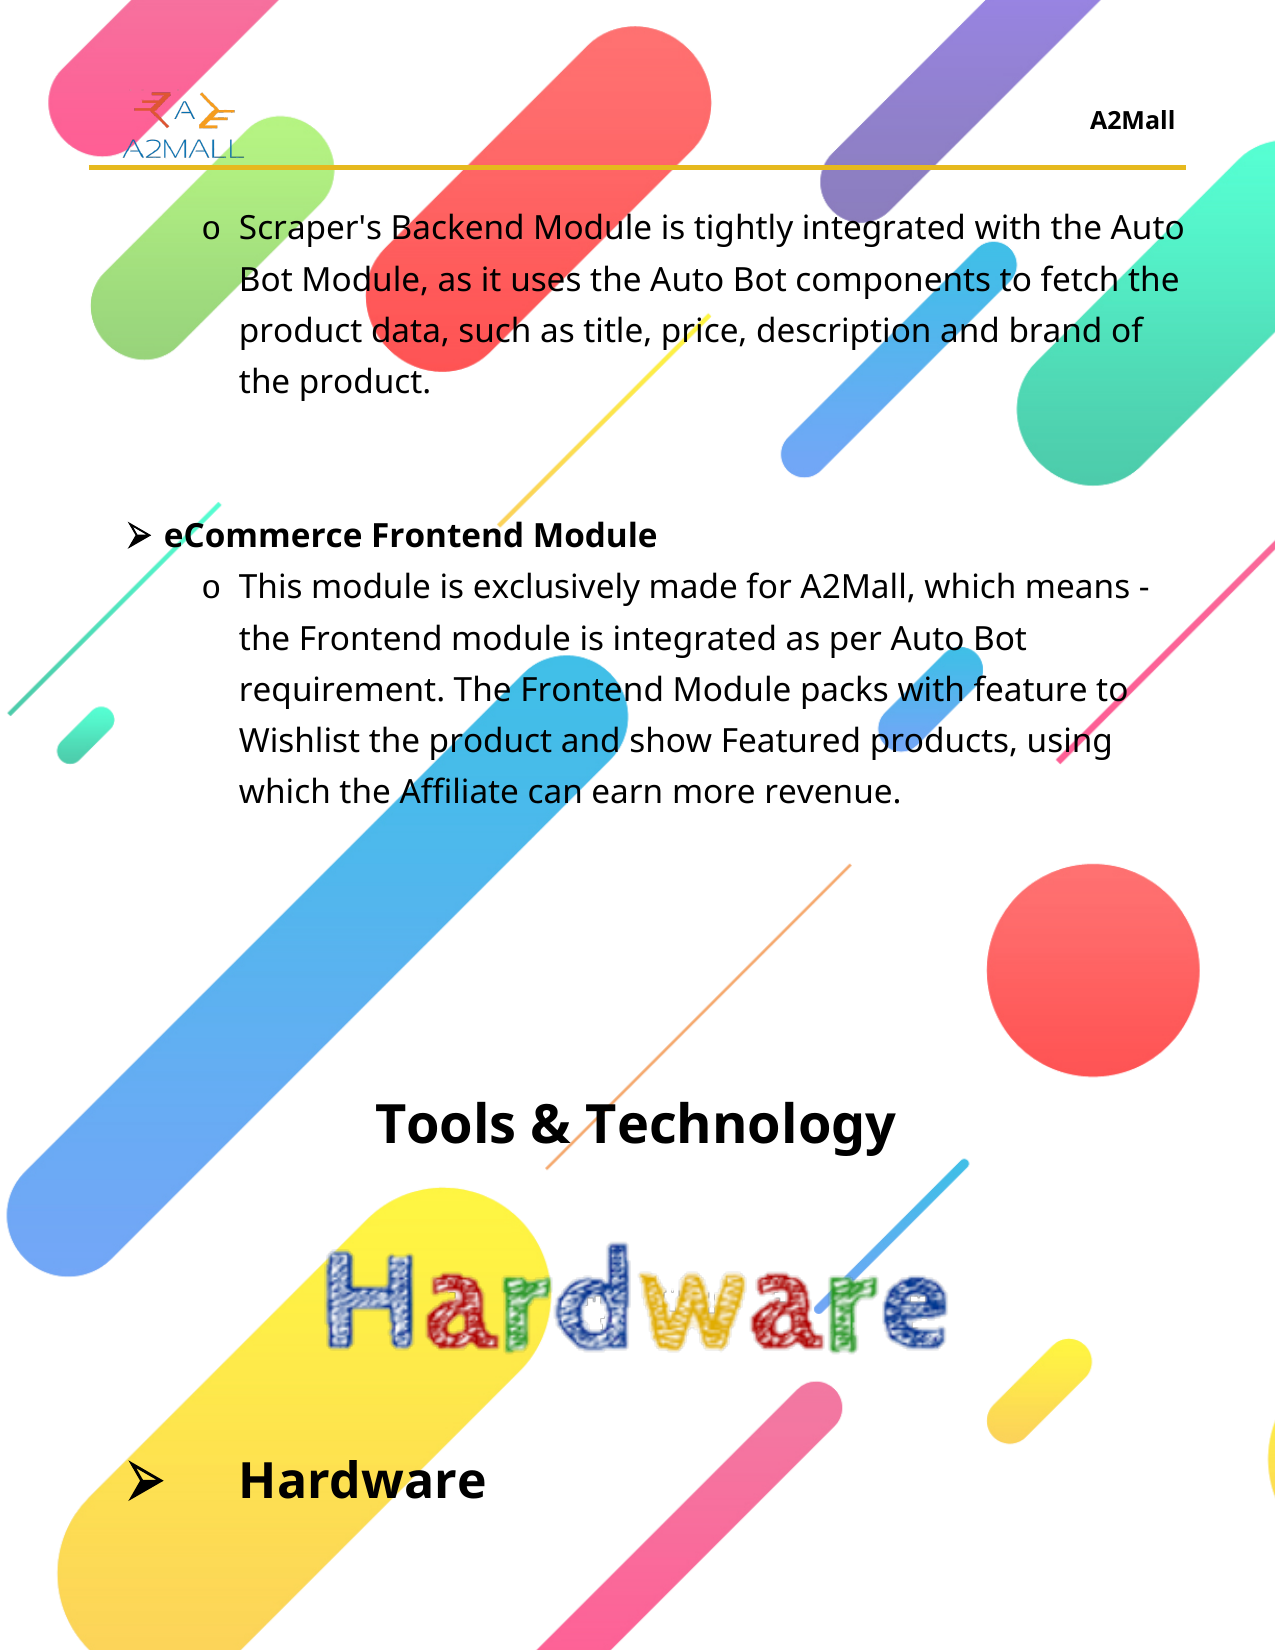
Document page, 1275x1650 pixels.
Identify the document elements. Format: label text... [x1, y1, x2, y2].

picture [0, 0, 1275, 1650]
list Scraper's Backend Module is tightly integrated with the Auto Bot Module, as it uses the Auto Bot components to fetch the product data, such as title, price, description and brand of the product. [201, 204, 1186, 403]
text Tools & Technology [89, 1086, 1186, 1160]
list This module is exclusively made for A2Mall, which means - the Frontend module is integrated as per Auto Bot requirement. The Frontend Module packs with feature to Wishlist the product and show Featured products, using which the Affiliate can earn more revenue. [201, 563, 1186, 813]
list Hardware [126, 1445, 1186, 1513]
list eCommerce Frontend Module [126, 512, 1186, 557]
